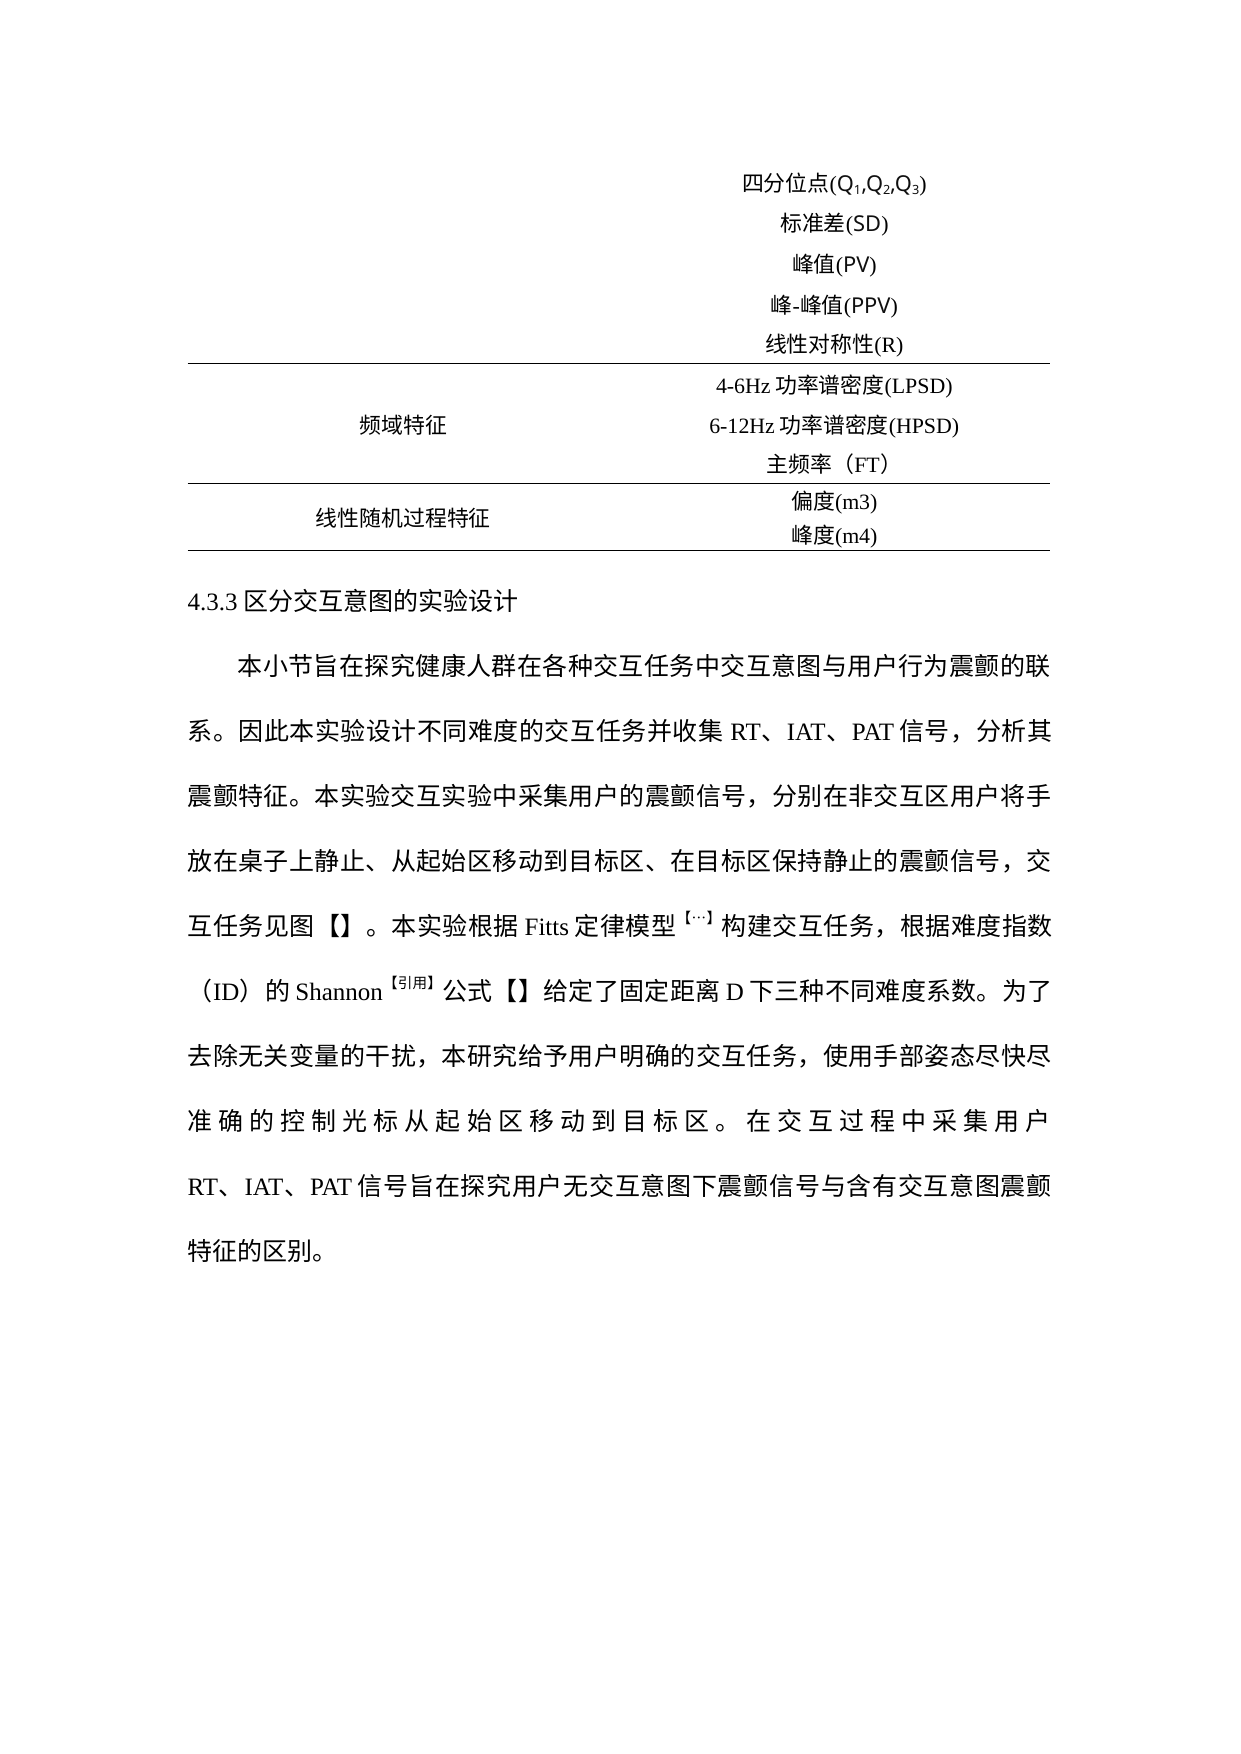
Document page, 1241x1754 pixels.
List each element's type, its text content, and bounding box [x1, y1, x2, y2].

table_cell 主频率（FT） [619, 443, 1049, 483]
table_cell 峰度(m4) [619, 516, 1049, 550]
table_cell 四分位点(Q1,Q2,Q3) [619, 162, 1049, 202]
table_cell 峰-峰值(PPV) [619, 284, 1049, 323]
table_cell 6-12Hz功率谱密度(HPSD) [619, 403, 1049, 443]
table_cell 频域特征 [188, 364, 618, 483]
table_cell 线性对称性(R) [619, 324, 1049, 363]
table_cell 偏度(m3) [619, 484, 1049, 516]
table_cell 4-6Hz功率谱密度(LPSD) [619, 364, 1049, 403]
text 本小节旨在探究健康人群在各种交互任务中交互意图与用户行为震颤的联系。因此本实验设计不同难度的交互任务并收集RT、IAT、PAT信号，分析其震颤特征。本实验交互实验中采集用户的震颤信号，分别在非交互区用户将手放在桌子上静止、从起始区移动到目标区、在目标区保持静止的震颤信号，交互任务见图【】。本实验根据Fitts定律模型【…】构建交互任务，根据难度指数（ID）的Shannon【引用】公式【】给定了固定距离D下三种不同难度系数。为了去除无关变量的干扰，本研究给予用户明确的交互任务，使用手部姿态尽快尽准确的控制光标从起始区移动到目标区。在交互过程中采集用户RT、IAT、PAT信号旨在探究用户无交互意图下震颤信号与含有交互意图震颤特征的区别。 [187, 632, 1053, 1282]
table_cell 线性随机过程特征 [188, 484, 618, 550]
table_cell 峰值(PV) [619, 243, 1049, 284]
table_cell 标准差(SD) [619, 202, 1049, 243]
subtitle 4.3.3 区分交互意图的实验设计 [187, 567, 1053, 632]
